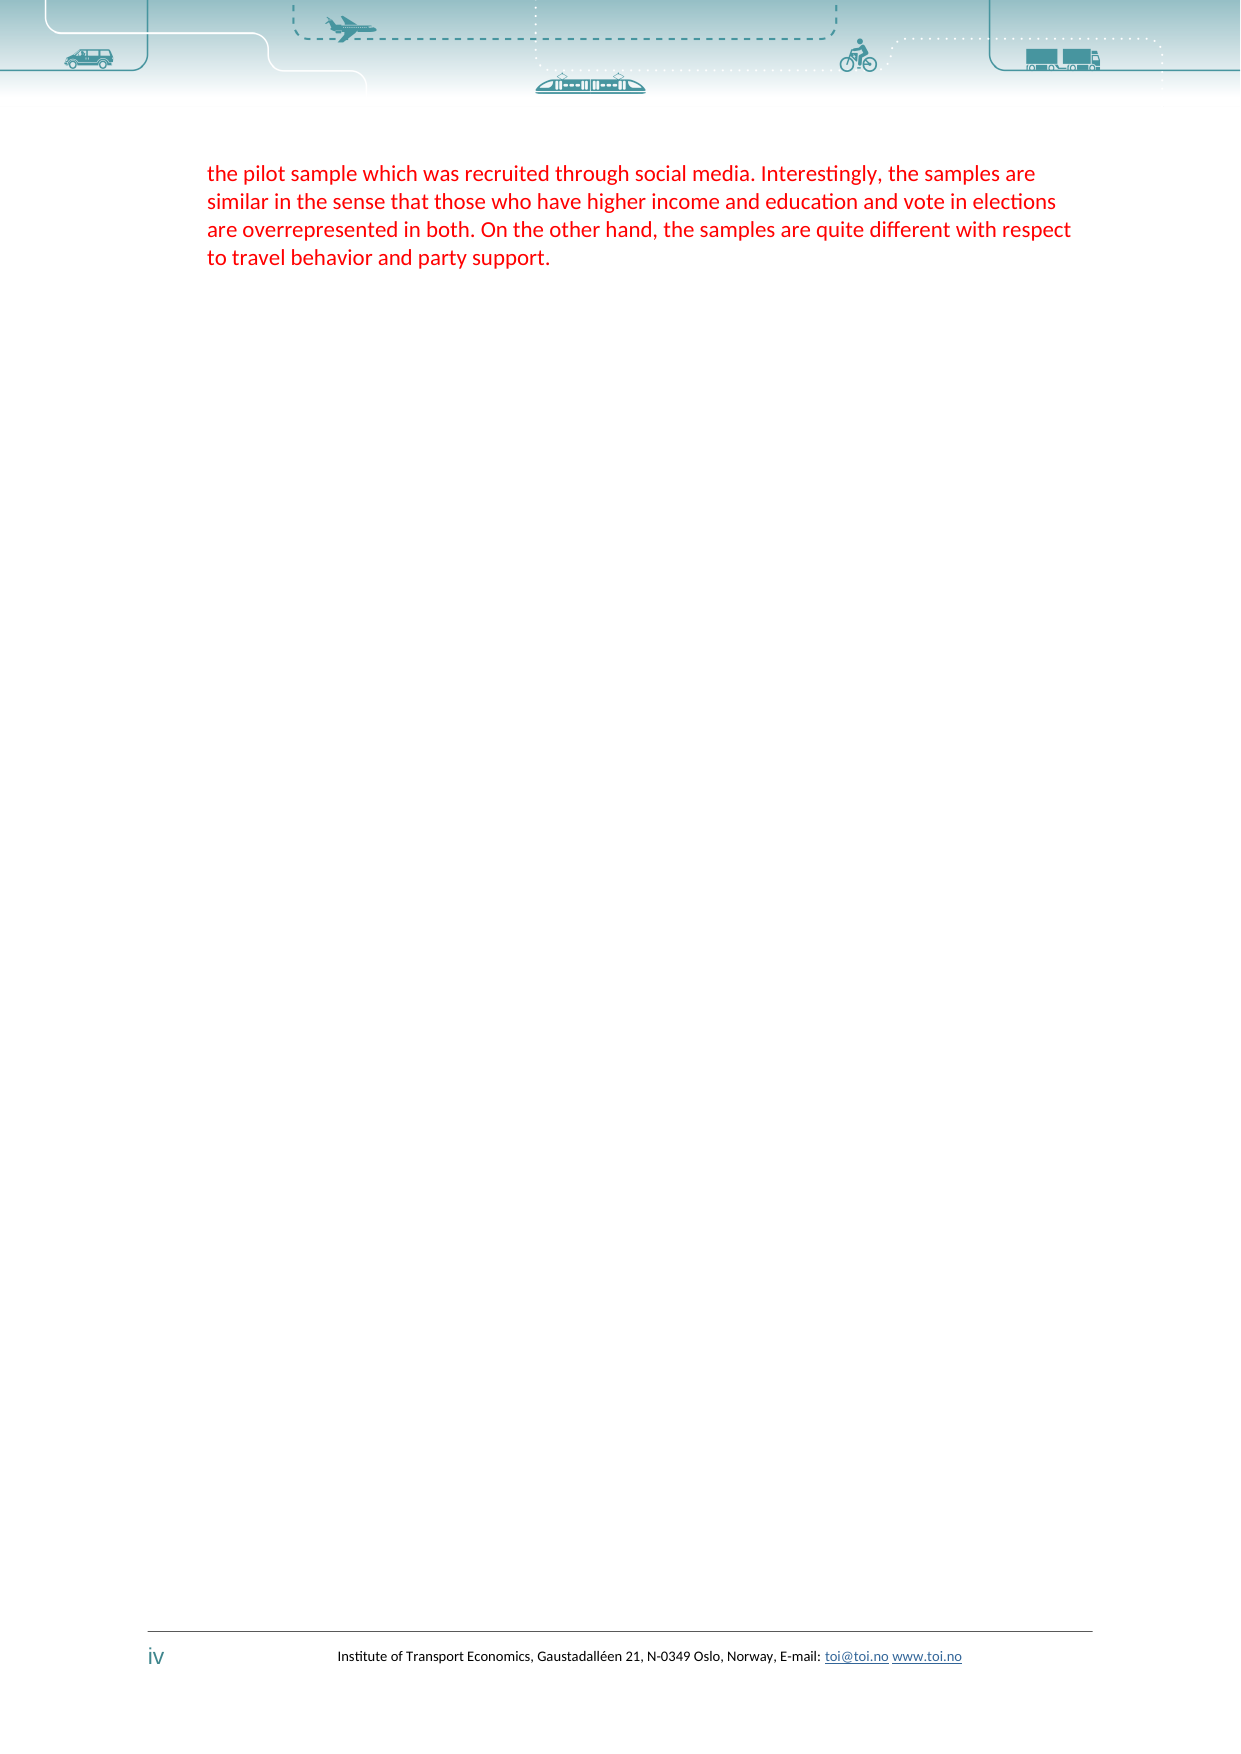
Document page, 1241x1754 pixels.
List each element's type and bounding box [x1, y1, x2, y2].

text [207, 159, 1092, 272]
picture [0, 0, 1241, 133]
